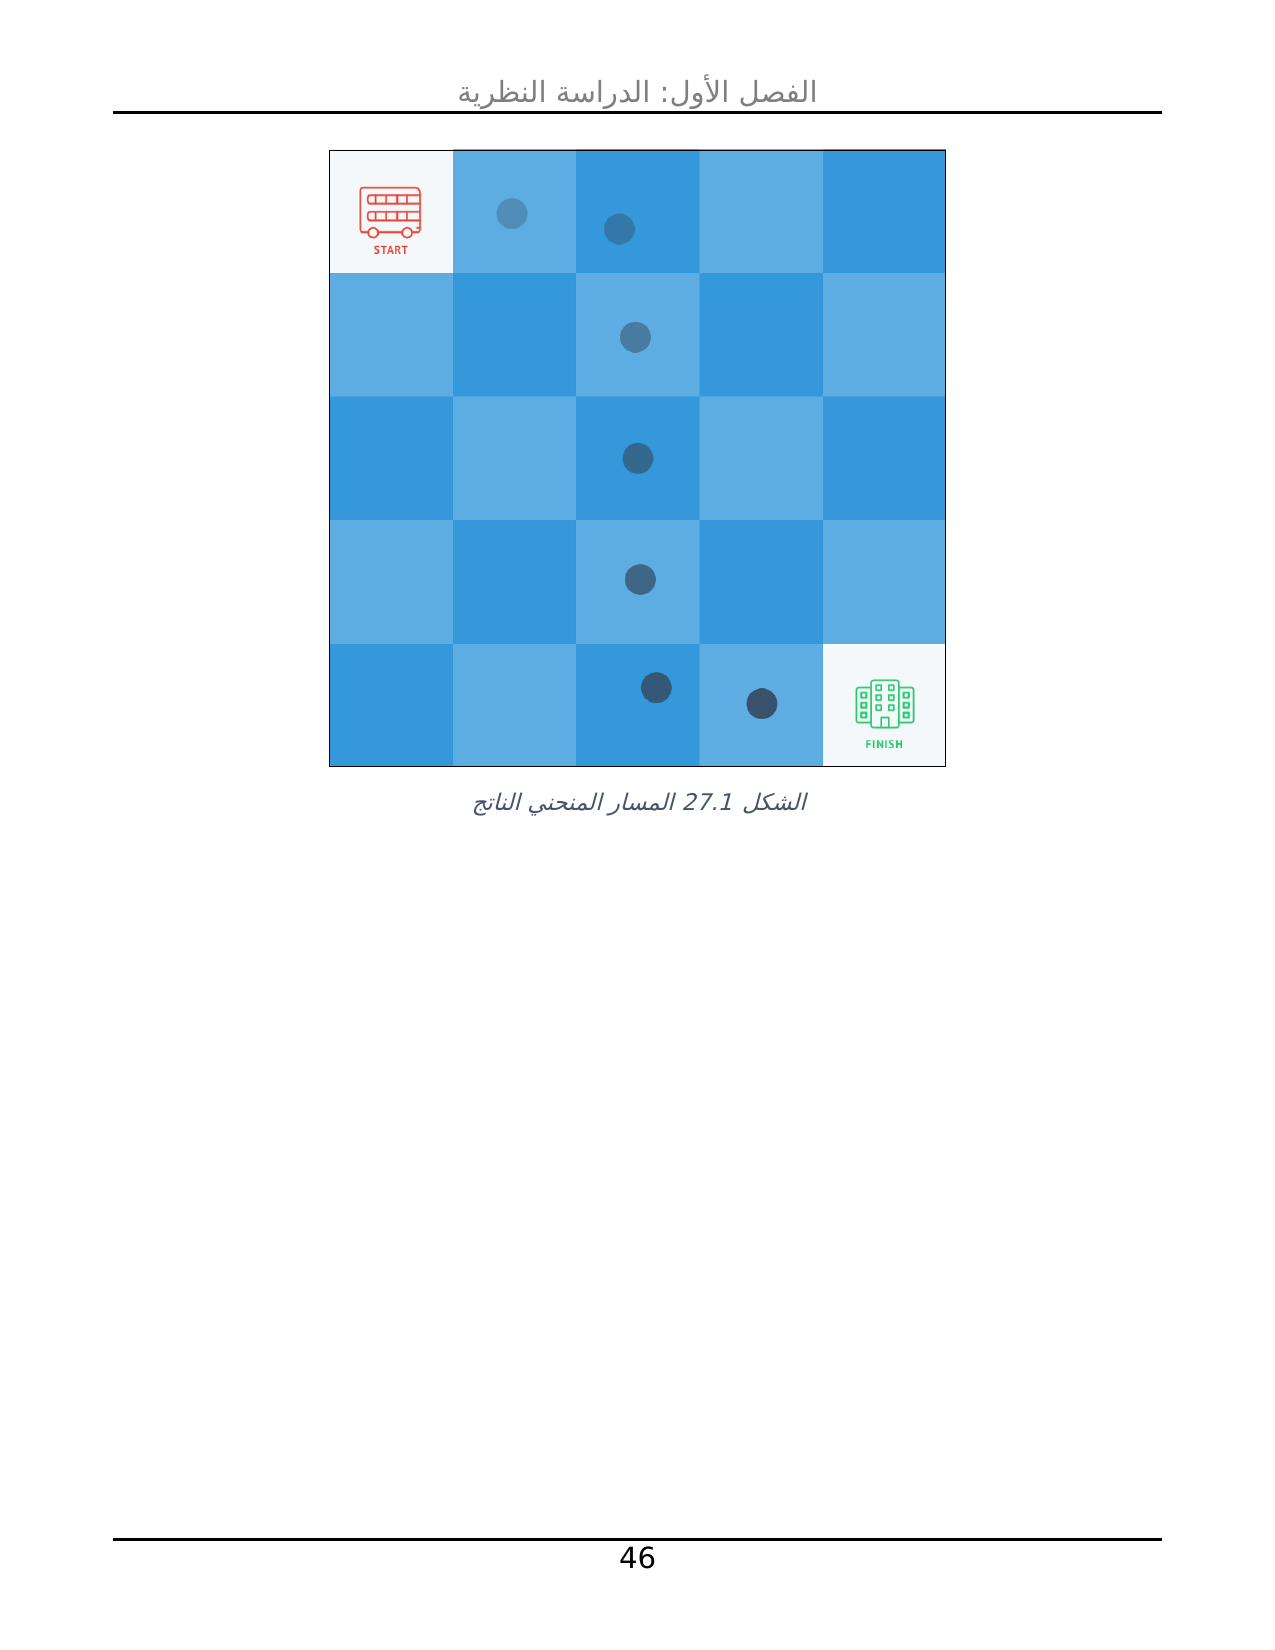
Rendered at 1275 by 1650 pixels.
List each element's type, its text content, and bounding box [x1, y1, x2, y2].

text الشكل ‏1.27 المسار المنحني الناتج [112, 789, 1162, 815]
picture [330, 151, 945, 766]
